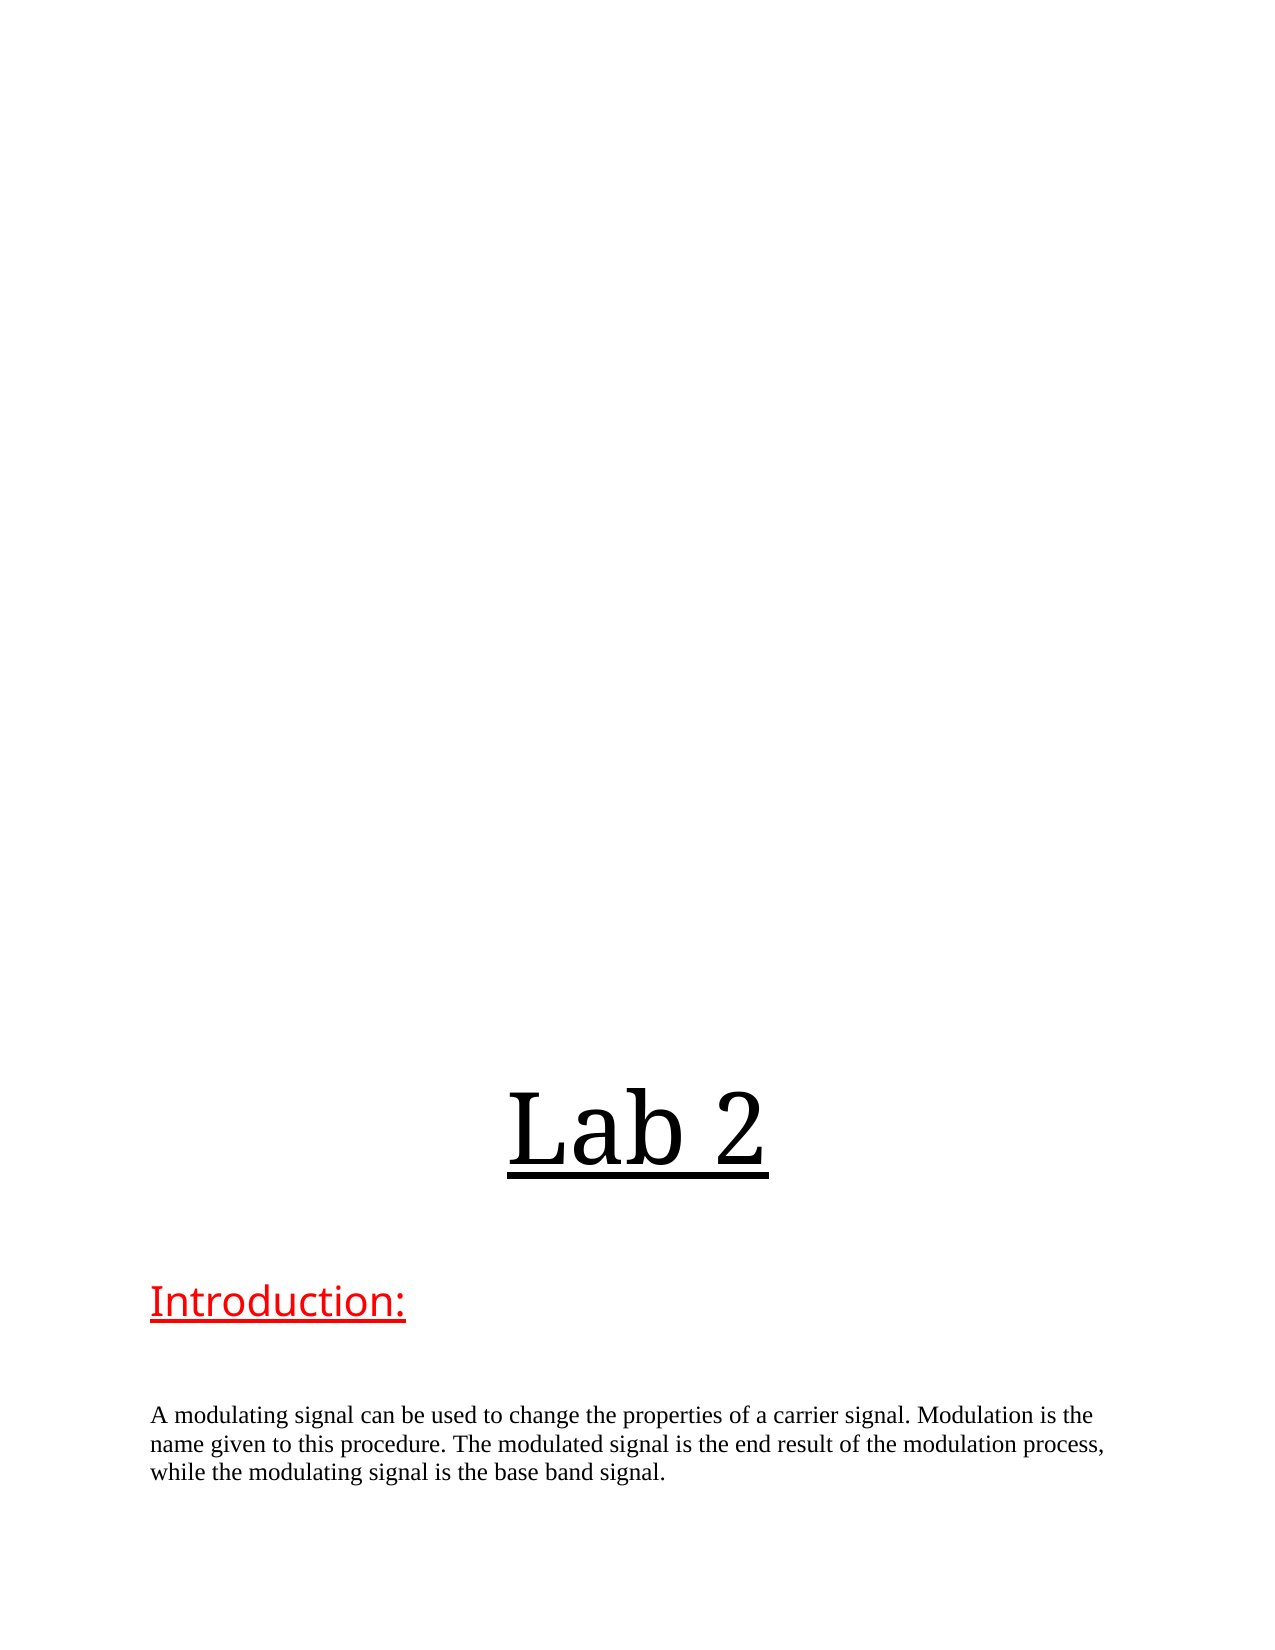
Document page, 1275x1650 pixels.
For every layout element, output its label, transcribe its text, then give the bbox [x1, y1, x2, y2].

text Introduction: [150, 1272, 1125, 1328]
text A modulating signal can be used to change the properties of a carrier signal. Modulation is the name given to this procedure. The modulated signal is the end result of the modulation process, while the modulating signal is the base band signal. [150, 1400, 1125, 1486]
text Lab 2 [150, 1057, 1125, 1194]
